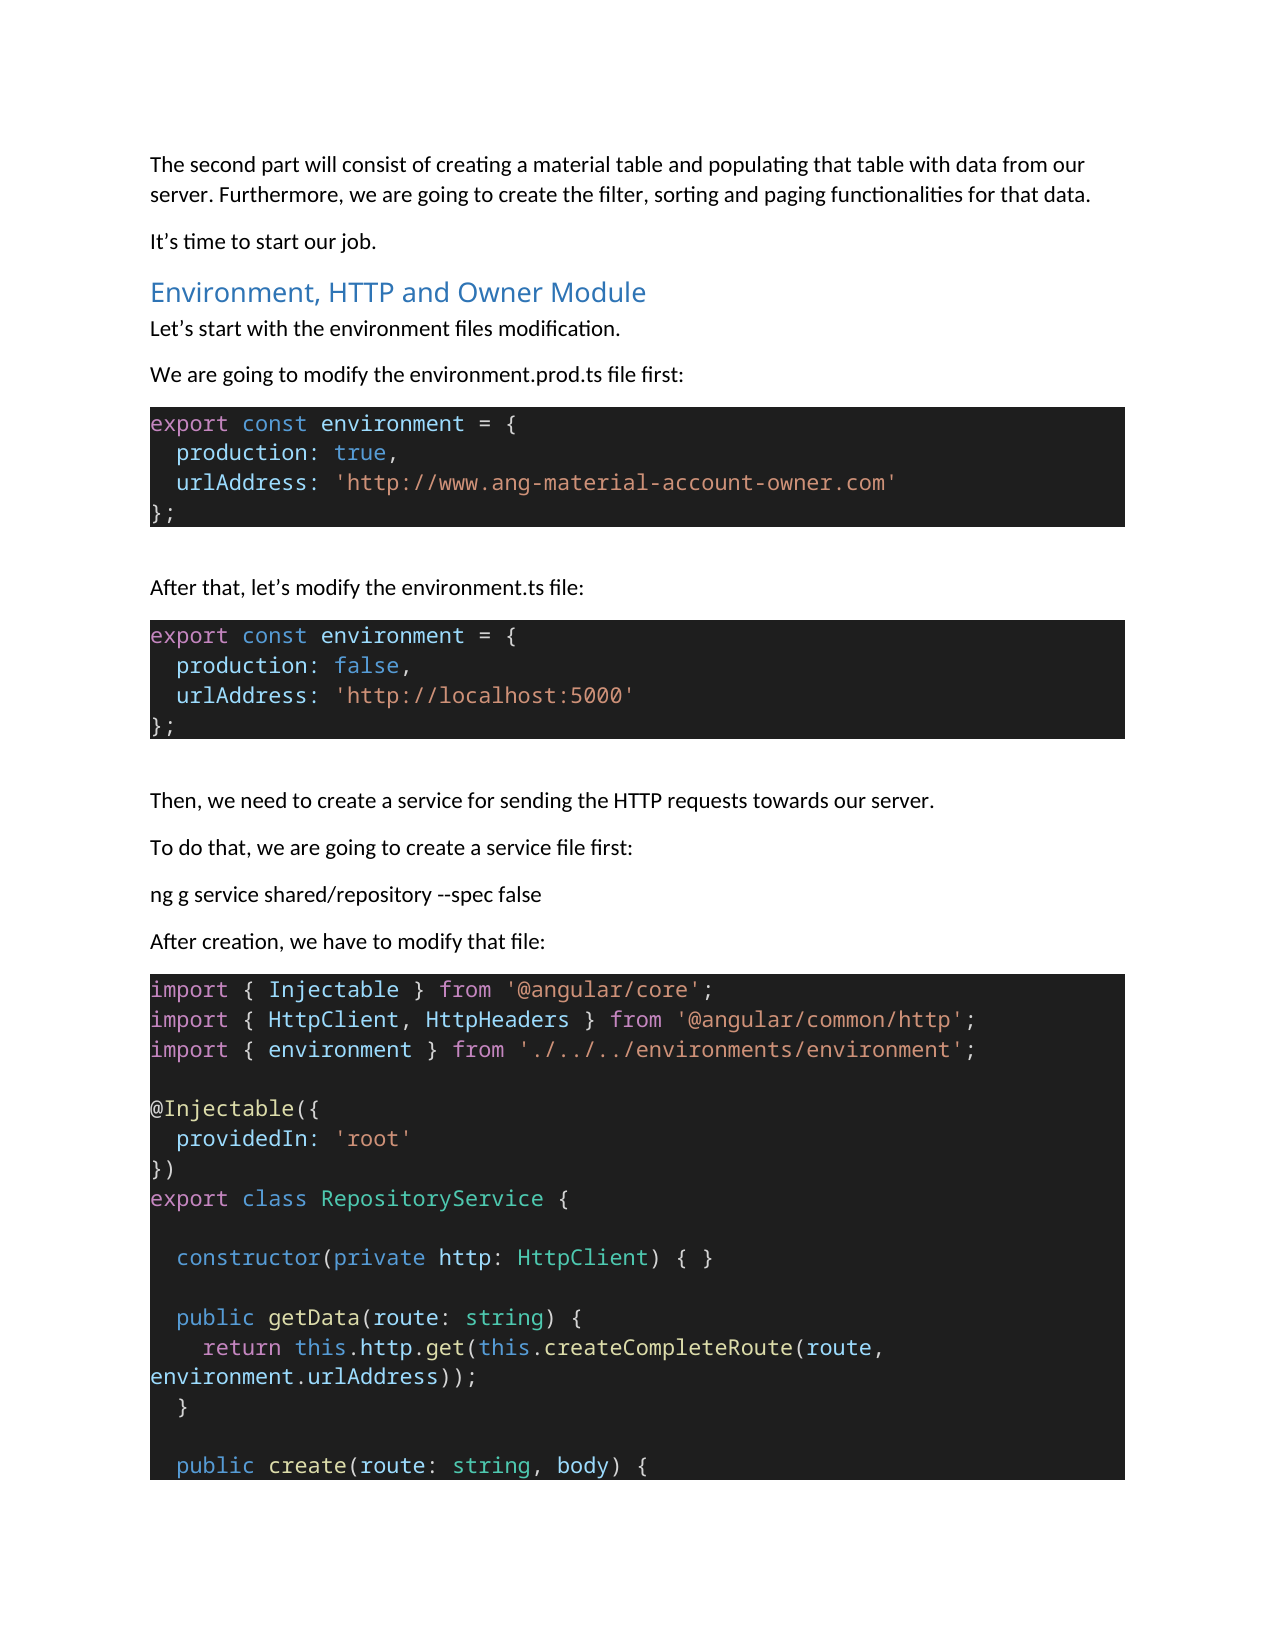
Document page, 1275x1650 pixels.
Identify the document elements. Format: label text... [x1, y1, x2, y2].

text return this.http.get(this.createCompleteRoute(route, environment.urlAddress)); [150, 1331, 1125, 1391]
text export const environment = { [150, 407, 1125, 437]
text import { Injectable } from '@angular/core'; [150, 974, 1125, 1004]
text public getData(route: string) { [150, 1302, 1125, 1331]
text To do that, we are going to create a service file first: [150, 833, 1125, 861]
text public create(route: string, body) { [150, 1451, 1125, 1480]
text @Injectable({ [150, 1093, 1125, 1123]
text It’s time to start our job. [150, 227, 1125, 255]
subtitle Environment, HTTP and Owner Module [150, 274, 1125, 311]
text The second part will consist of creating a material table and populating that table with data from our server. Furthermore, we are going to create the filter, sorting and paging functionalities for that data. [150, 150, 1125, 208]
text export const environment = { [150, 620, 1125, 650]
text }) [150, 1153, 1125, 1182]
text }; [150, 497, 1125, 527]
text After creation, we have to modify that file: [150, 927, 1125, 955]
text constructor(private http: HttpClient) { } [150, 1242, 1125, 1272]
text providedIn: 'root' [150, 1123, 1125, 1153]
text urlAddress: 'http://www.ang-material-account-owner.com' [150, 467, 1125, 497]
text ng g service shared/repository --spec false [150, 880, 1125, 908]
text }; [150, 710, 1125, 739]
text export class RepositoryService { [150, 1182, 1125, 1212]
text Then, we need to create a service for sending the HTTP requests towards our server. [150, 786, 1125, 814]
text import { HttpClient, HttpHeaders } from '@angular/common/http'; [150, 1004, 1125, 1033]
text Let’s start with the environment files modification. [150, 314, 1125, 342]
text production: false, [150, 650, 1125, 680]
text We are going to modify the environment.prod.ts file first: [150, 361, 1125, 389]
text After that, let’s modify the environment.ts file: [150, 573, 1125, 602]
text } [150, 1391, 1125, 1421]
text production: true, [150, 437, 1125, 467]
text import { environment } from './../../environments/environment'; [150, 1033, 1125, 1063]
text urlAddress: 'http://localhost:5000' [150, 680, 1125, 710]
